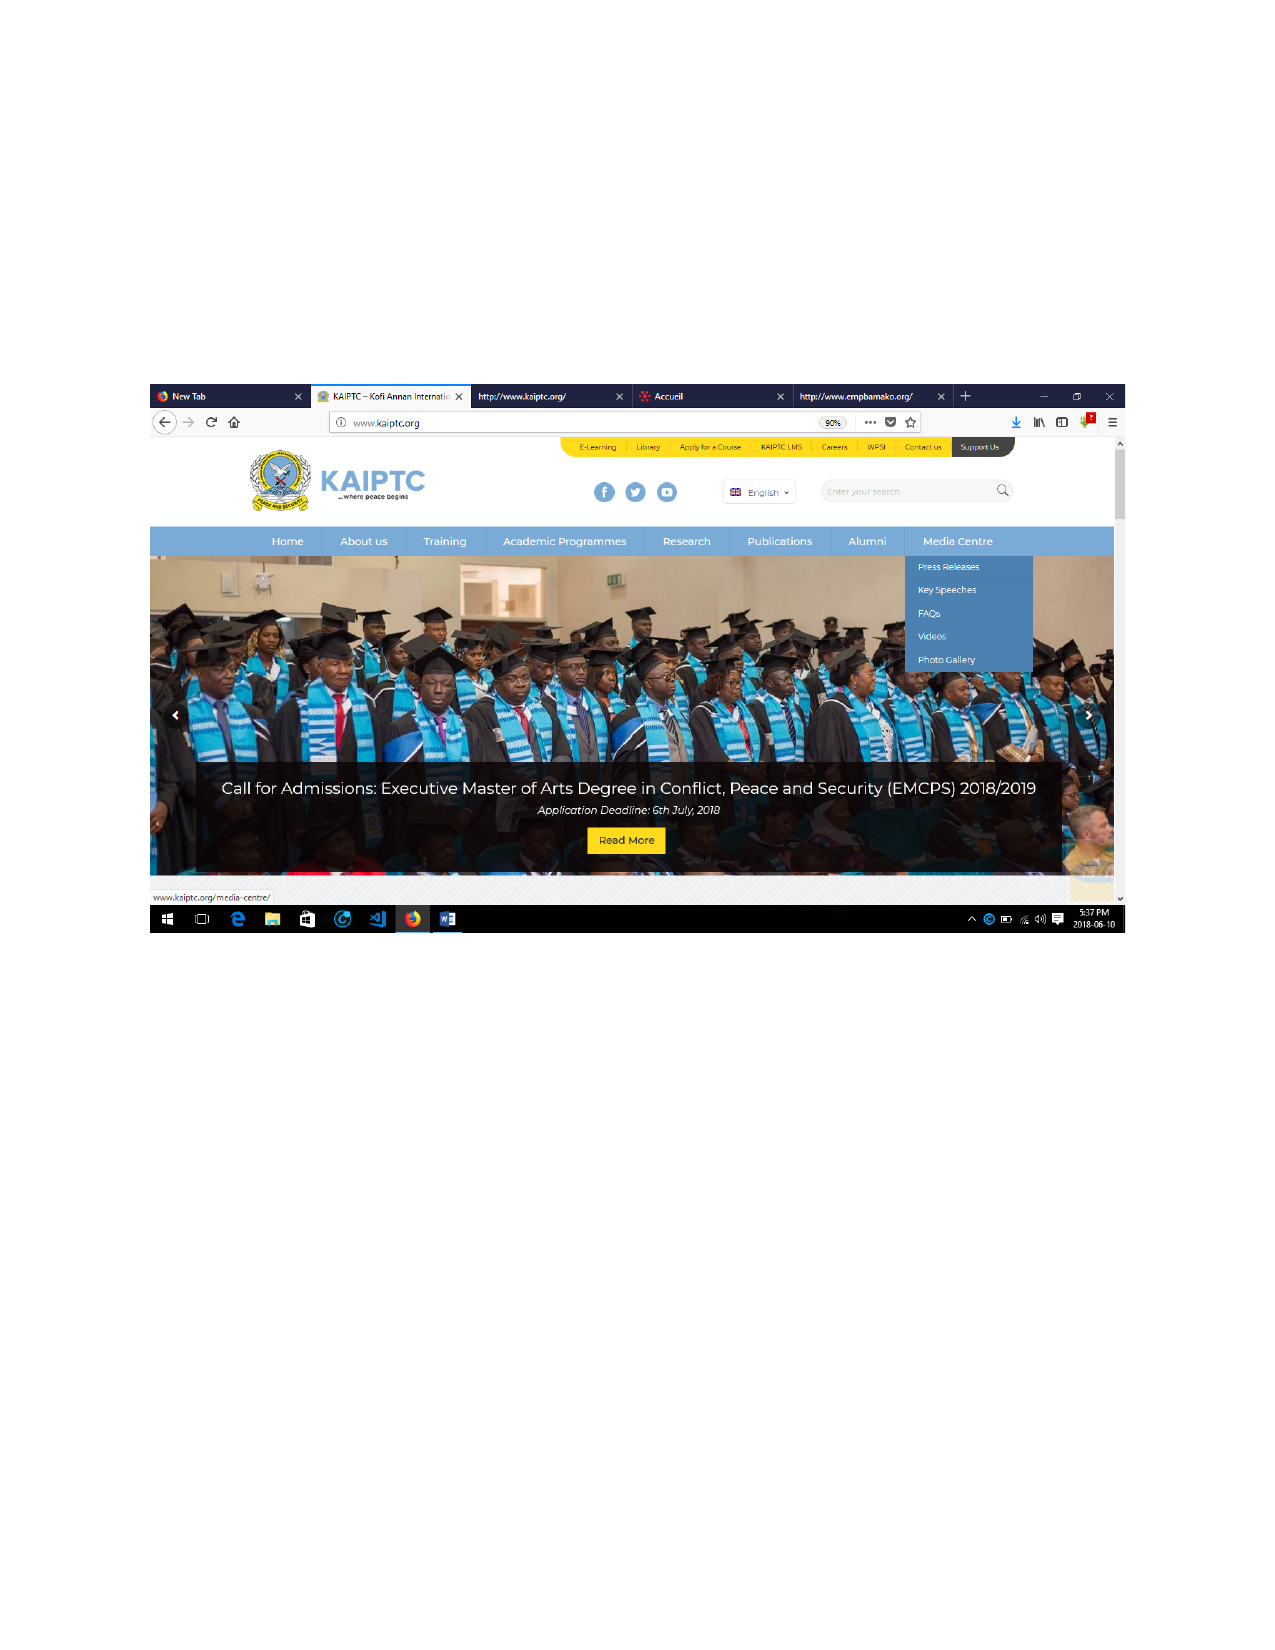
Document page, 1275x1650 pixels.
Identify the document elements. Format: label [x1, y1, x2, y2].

picture [150, 384, 1125, 933]
